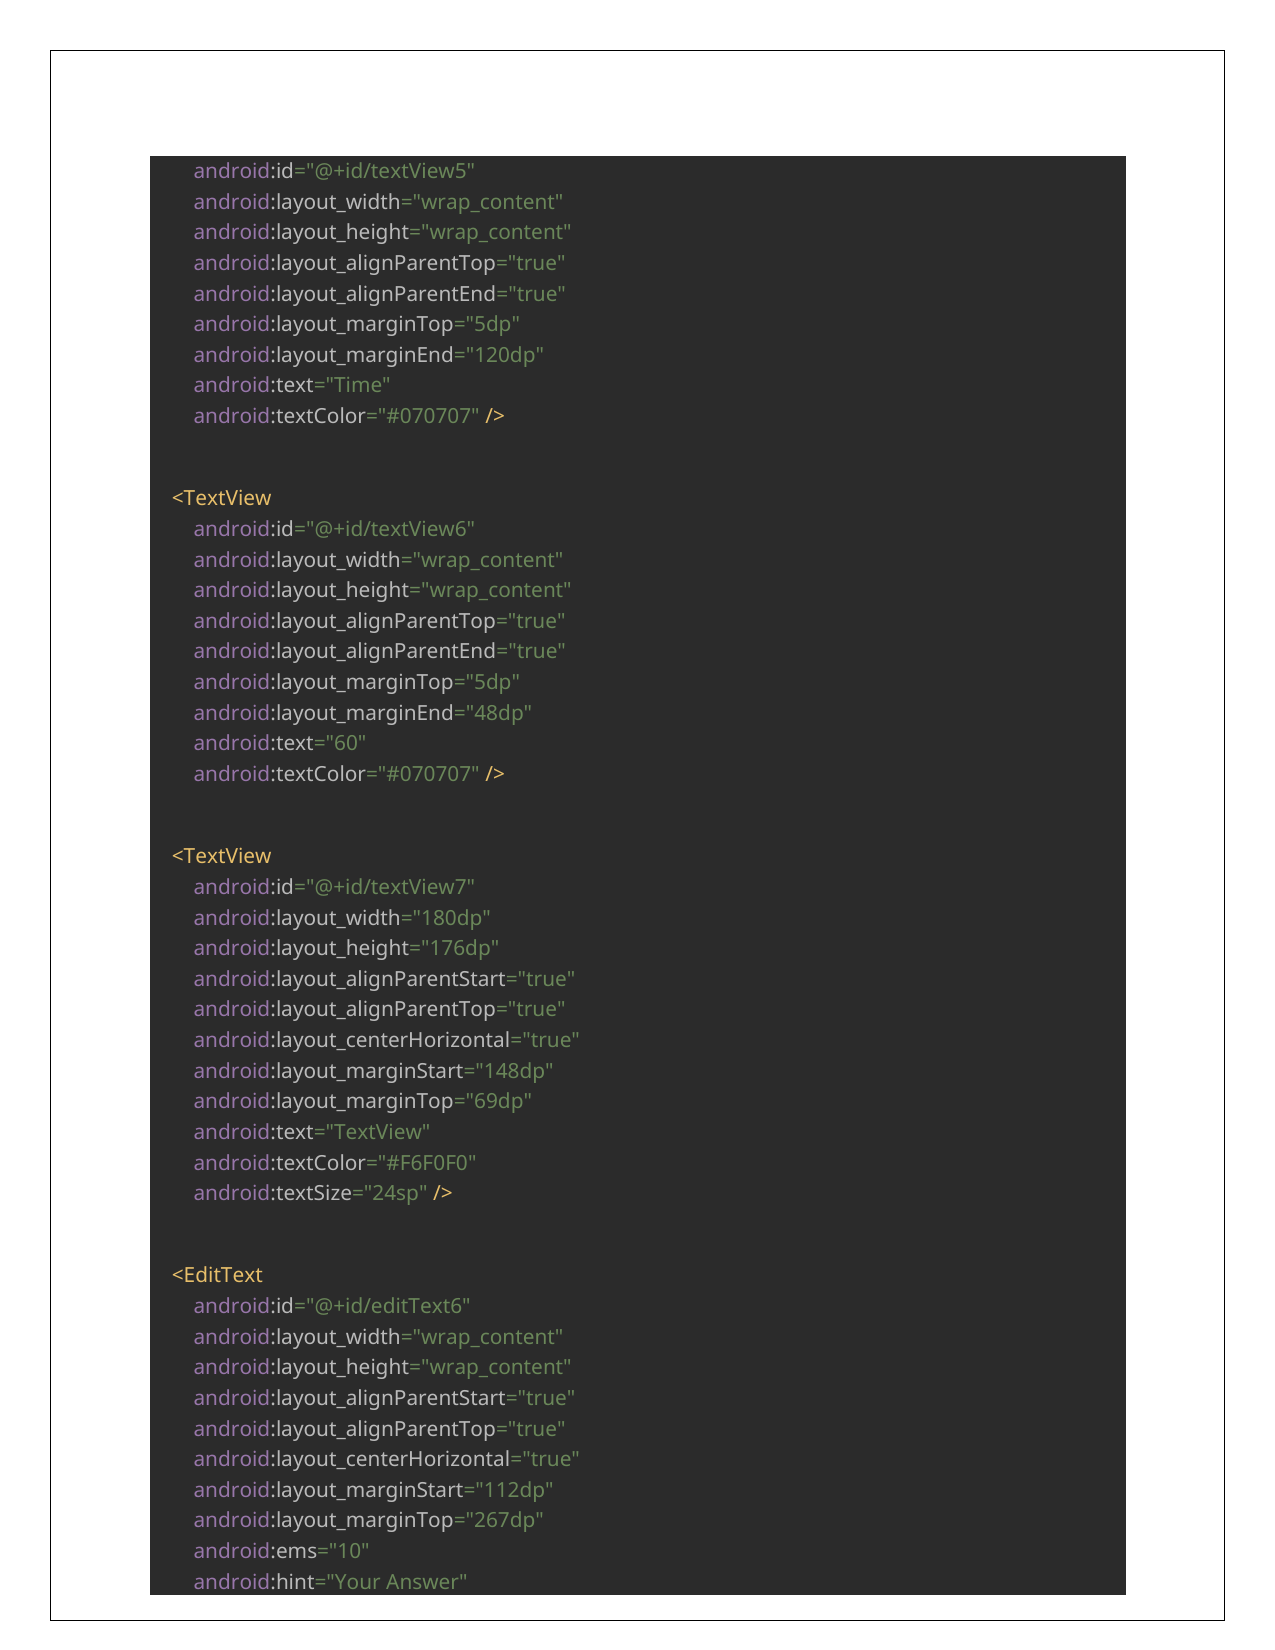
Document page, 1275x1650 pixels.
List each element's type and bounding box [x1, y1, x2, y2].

text [150, 156, 1126, 1595]
